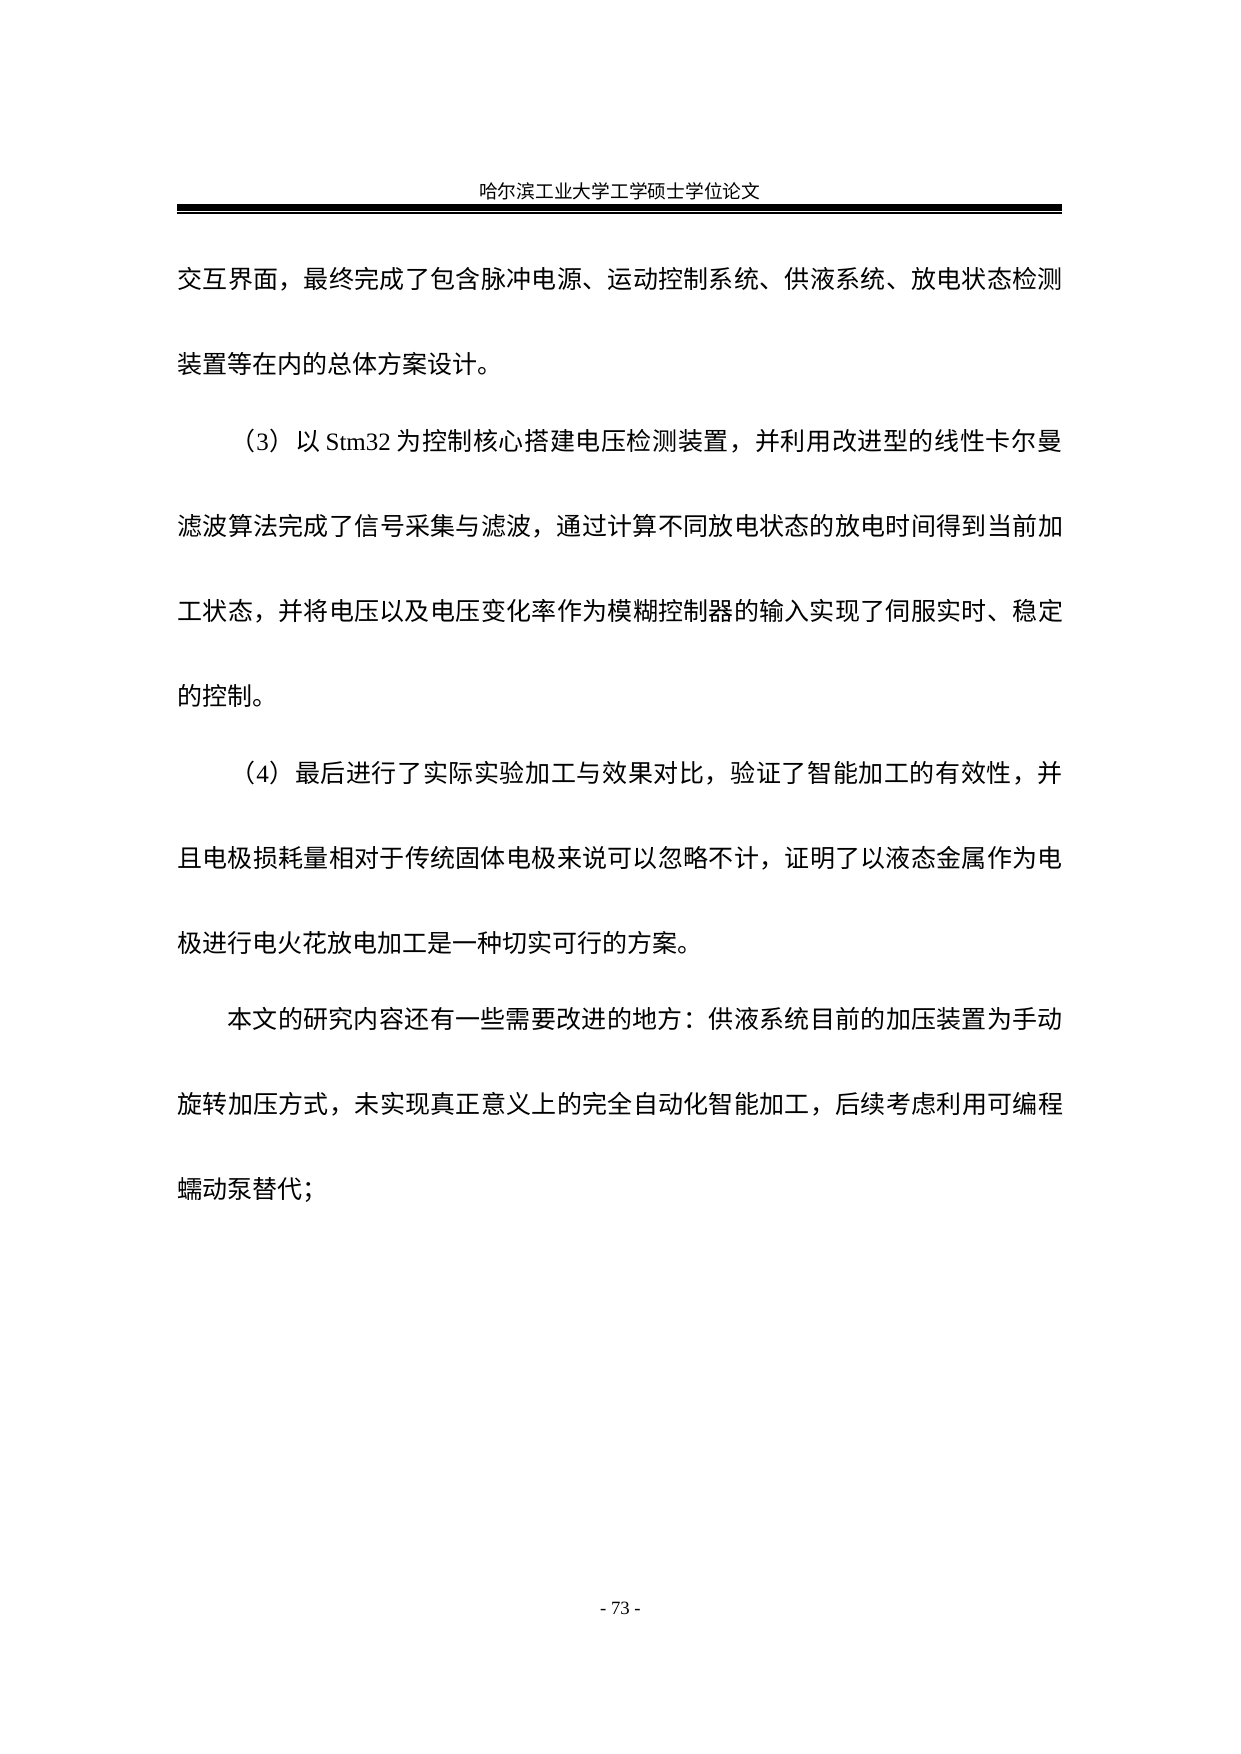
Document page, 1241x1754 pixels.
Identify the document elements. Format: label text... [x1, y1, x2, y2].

text 本文的研究内容还有一些需要改进的地方：供液系统目前的加压装置为手动旋转加压方式，未实现真正意义上的完全自动化智能加工，后续考虑利用可编程蠕动泵替代； [177, 984, 1063, 1222]
text （4）最后进行了实际实验加工与效果对比，验证了智能加工的有效性，并且电极损耗量相对于传统固体电极来说可以忽略不计，证明了以液态金属作为电极进行电火花放电加工是一种切实可行的方案。 [177, 737, 1063, 975]
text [177, 244, 1063, 397]
text （3）以Stm32为控制核心搭建电压检测装置，并利用改进型的线性卡尔曼滤波算法完成了信号采集与滤波，通过计算不同放电状态的放电时间得到当前加工状态，并将电压以及电压变化率作为模糊控制器的输入实现了伺服实时、稳定的控制。 [177, 406, 1063, 728]
